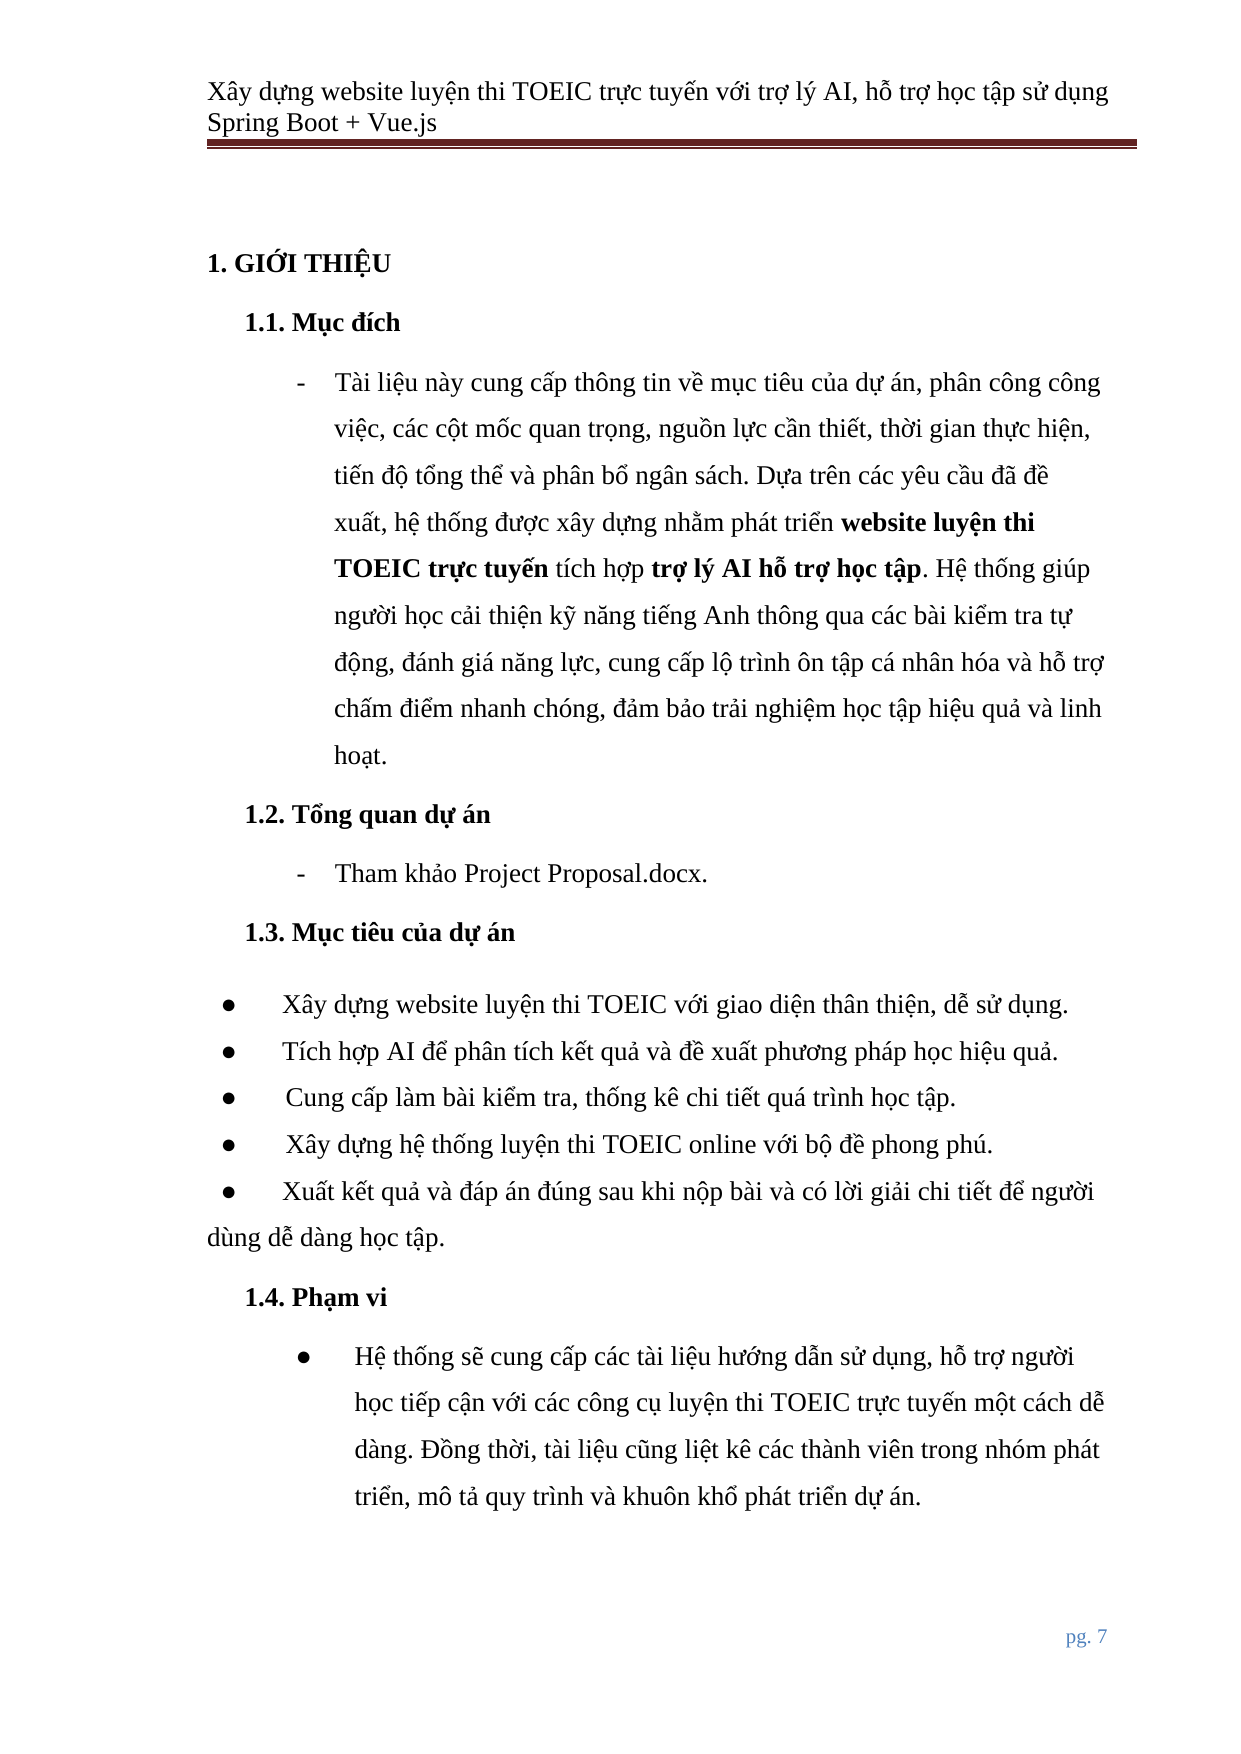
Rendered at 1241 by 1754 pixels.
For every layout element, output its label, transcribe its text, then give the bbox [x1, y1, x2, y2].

list Hệ thống sẽ cung cấp các tài liệu hướng dẫn sử dụng, hỗ trợ người học tiếp cận với các công cụ luyện thi TOEIC trực tuyến một cách dễ dàng. Đồng thời, tài liệu cũng liệt kê các thành viên trong nhóm phát triển, mô tả quy trình và khuôn khổ phát triển dự án. [295, 1340, 1107, 1511]
list Tích hợp AI để phân tích kết quả và đề xuất phương pháp học hiệu quả. [207, 1035, 1107, 1066]
list Cung cấp làm bài kiểm tra, thống kê chi tiết quá trình học tập. [207, 1082, 1107, 1113]
list Xây dựng website luyện thi TOEIC với giao diện thân thiện, dễ sử dụng. [207, 988, 1107, 1019]
list Xuất kết quả và đáp án đúng sau khi nộp bài và có lời giải chi tiết để người dùng dễ dàng học tập. [207, 1175, 1107, 1253]
text - Tài liệu này cung cấp thông tin về mục tiêu của dự án, phân công công việc, các cột mốc quan trọng, nguồn lực cần thiết, thời gian thực hiện, tiến độ tổng thể và phân bổ ngân sách. Dựa trên các yêu cầu đã đề xuất, hệ thống được xây dựng nhằm phát triển website luyện thi TOEIC trực tuyến tích hợp trợ lý AI hỗ trợ học tập. Hệ thống giúp người học cải thiện kỹ năng tiếng Anh thông qua các bài kiểm tra tự động, đánh giá năng lực, cung cấp lộ trình ôn tập cá nhân hóa và hỗ trợ chấm điểm nhanh chóng, đảm bảo trải nghiệm học tập hiệu quả và linh hoạt. [296, 366, 1107, 770]
subtitle Tổng quan dự án [244, 798, 1107, 829]
subtitle Phạm vi [244, 1281, 1107, 1312]
subtitle Mục đích [244, 307, 1107, 338]
text - Tham khảo Project Proposal.docx. [296, 857, 1107, 888]
subtitle Mục tiêu của dự án [244, 917, 1107, 948]
list Xây dựng hệ thống luyện thi TOEIC online với bộ đề phong phú. [207, 1128, 1107, 1159]
subtitle GIỚI THIỆU [207, 247, 1107, 278]
